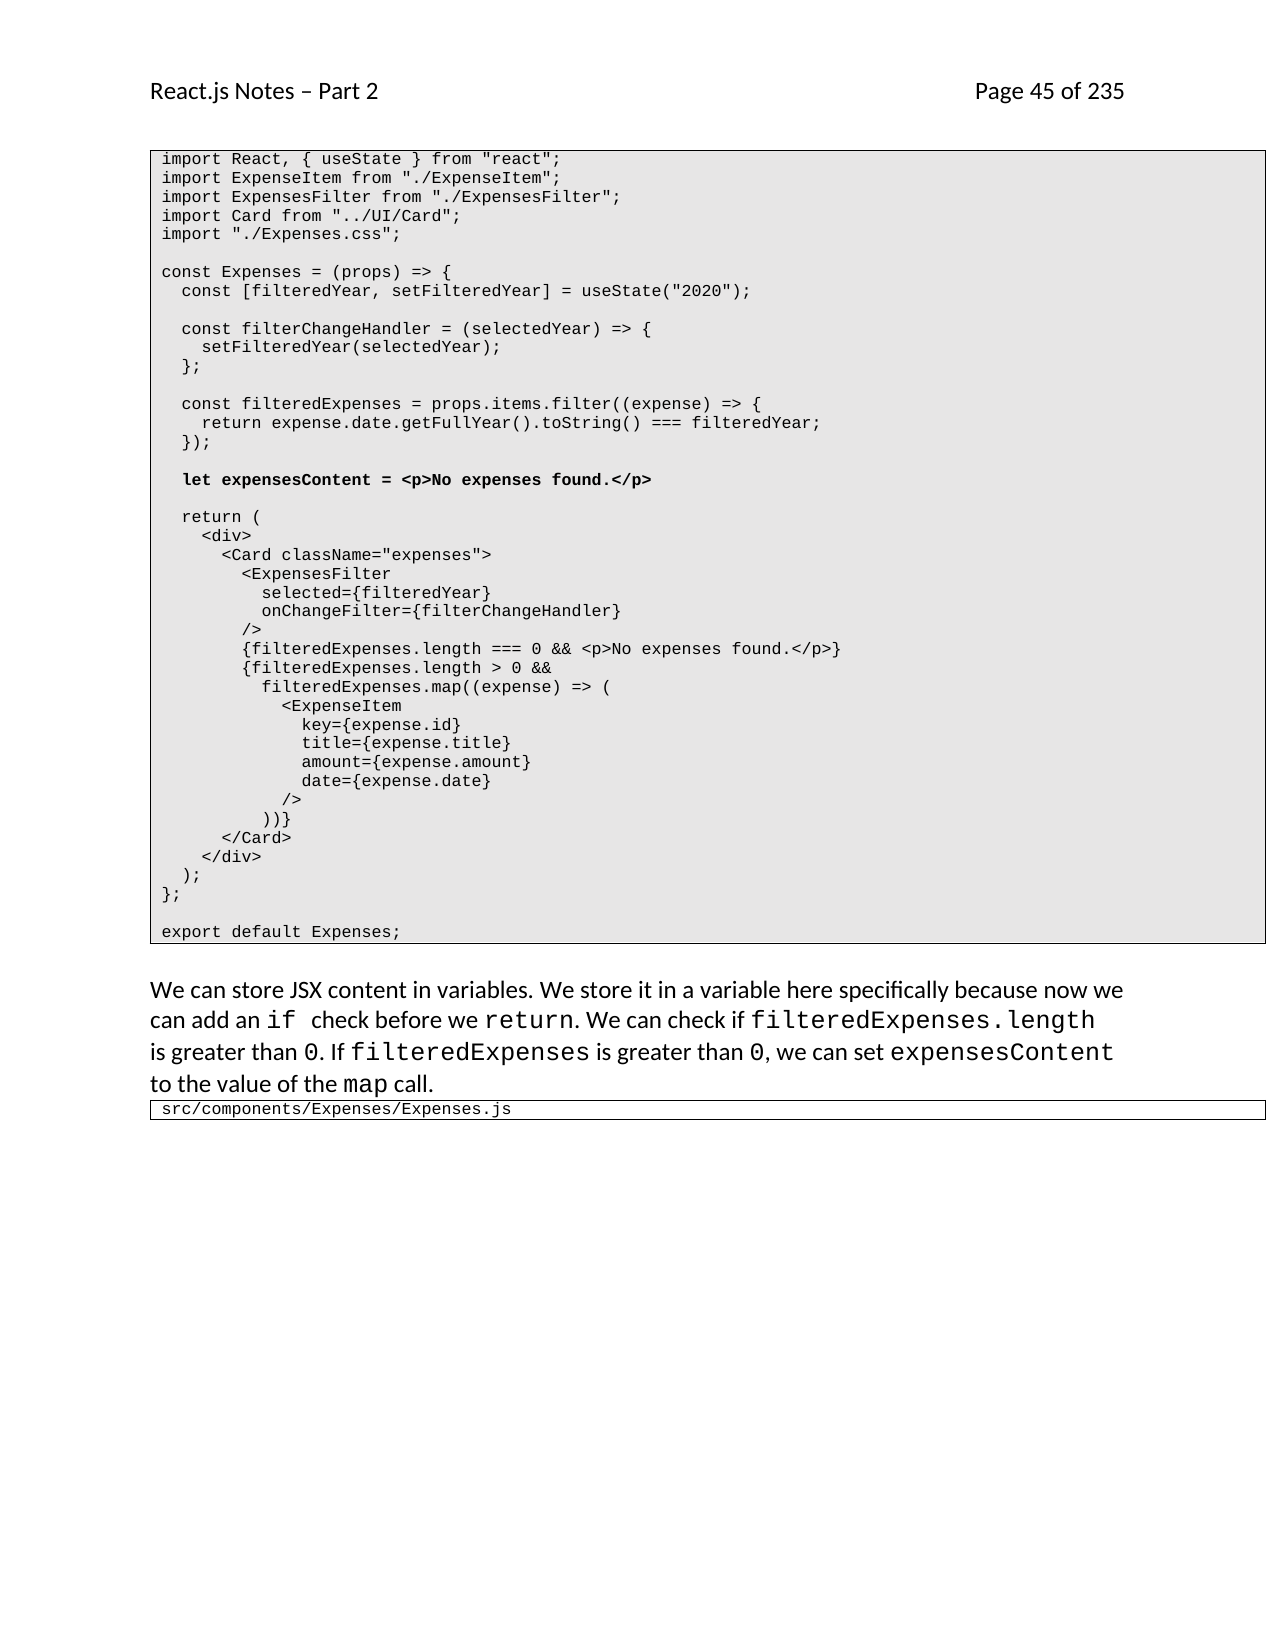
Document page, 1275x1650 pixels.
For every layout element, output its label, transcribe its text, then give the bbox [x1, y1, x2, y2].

text We can store JSX content in variables. We store it in a variable here specifically because now we can add an if check before we return. We can check if filteredExpenses.length is greater than 0. If filteredExpenses is greater than 0, we can set expensesContent to the value of the map call. [150, 974, 1125, 1100]
table_header src/components/Expenses/Expenses.js [151, 1101, 1265, 1119]
table_cell import React, { useState } from "react"; import ExpenseItem from "./ExpenseItem"; import ExpensesFilter from "./ExpensesFilter"; import Card from "../UI/Card"; import "./Expenses.css"; const Expenses = (props) => { const [filteredYear, setFilteredYear] = useState("2020"); const filterChangeHandler = (selectedYear) => { setFilteredYear(selectedYear); }; const filteredExpenses = props.items.filter((expense) => { return expense.date.getFullYear().toString() === filteredYear; }); let expensesContent = <p>No expenses found.</p> return ( <div> <Card className="expenses"> <ExpensesFilter selected={filteredYear} onChangeFilter={filterChangeHandler} /> {filteredExpenses.length === 0 && <p>No expenses found.</p>} {filteredExpenses.length > 0 && filteredExpenses.map((expense) => ( <ExpenseItem key={expense.id} title={expense.title} amount={expense.amount} date={expense.date} /> ))} </Card> </div> ); }; export default Expenses; [151, 151, 1265, 942]
